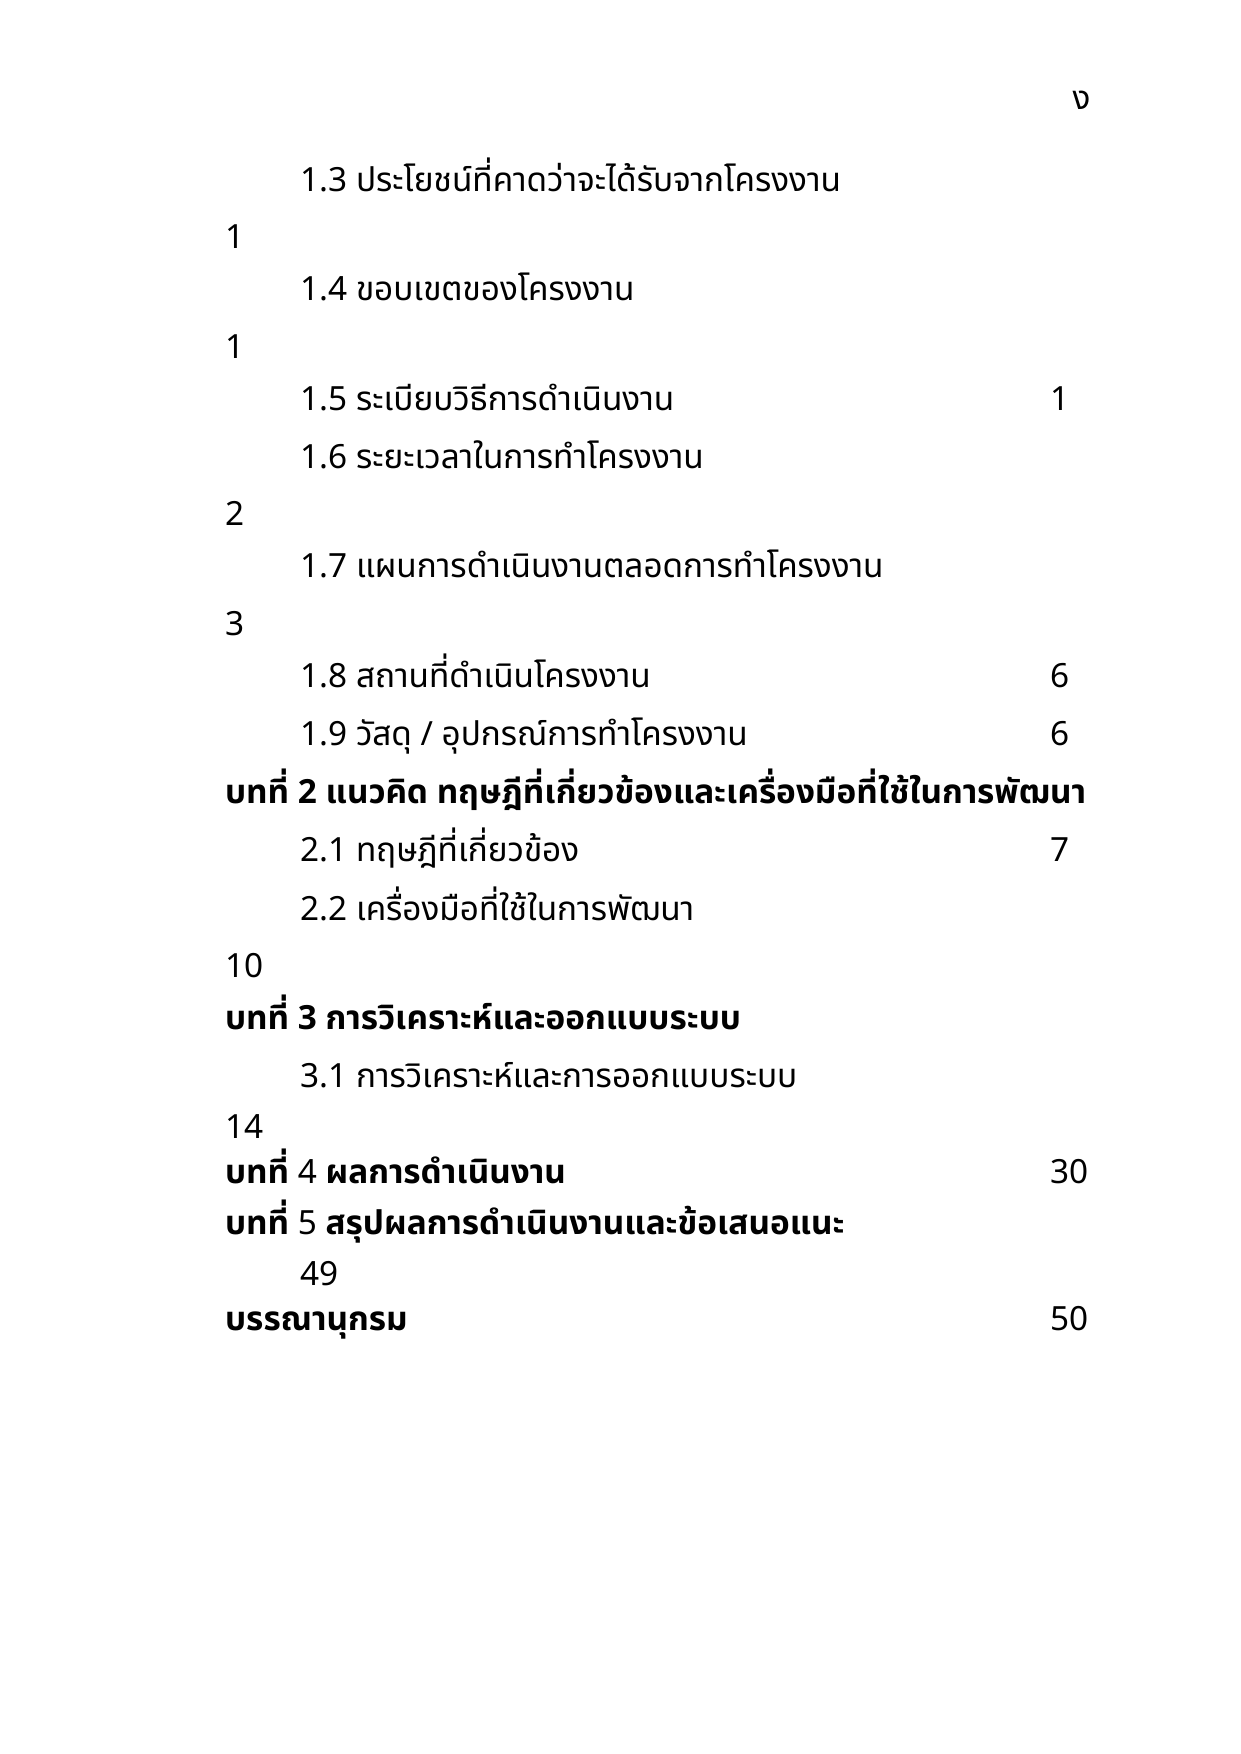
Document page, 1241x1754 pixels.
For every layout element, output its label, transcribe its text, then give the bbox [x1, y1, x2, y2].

text บทที่ 4 ผลการดำเนินงาน 30 [150, 1148, 1090, 1199]
text 1.9 วัสดุ / อุปกรณ์การทำโครงงาน 6 [150, 710, 1090, 761]
text บทที่ 2 แนวคิด ทฤษฎีที่เกี่ยวข้องและเครื่องมือที่ใช้ในการพัฒนา [150, 768, 1090, 819]
text 1.5 ระเบียบวิธีการดำเนินงาน 1 [150, 374, 1090, 425]
text 1.4 ขอบเขตของโครงงาน 1 [150, 265, 1090, 368]
text 1.7 แผนการดำเนินงานตลอดการทำโครงงาน 3 [150, 542, 1090, 645]
text 2.1 ทฤษฎีที่เกี่ยวข้อง 7 [150, 826, 1090, 877]
text 3.1 การวิเคราะห์และการออกแบบระบบ 14 [150, 1052, 1090, 1148]
text บทที่ 3 การวิเคราะห์และออกแบบระบบ [150, 994, 1090, 1044]
text บทที่ 5 สรุปผลการดำเนินงานและข้อเสนอแนะ 49 [150, 1199, 1090, 1295]
text บรรณานุกรม 50 [150, 1295, 1090, 1391]
text 1.3 ประโยชน์ที่คาดว่าจะได้รับจากโครงงาน 1 [150, 155, 1090, 258]
text 2.2 เครื่องมือที่ใช้ในการพัฒนา 10 [150, 884, 1090, 987]
text 1.8 สถานที่ดำเนินโครงงาน 6 [150, 652, 1090, 702]
text 1.6 ระยะเวลาในการทำโครงงาน 2 [150, 433, 1090, 536]
